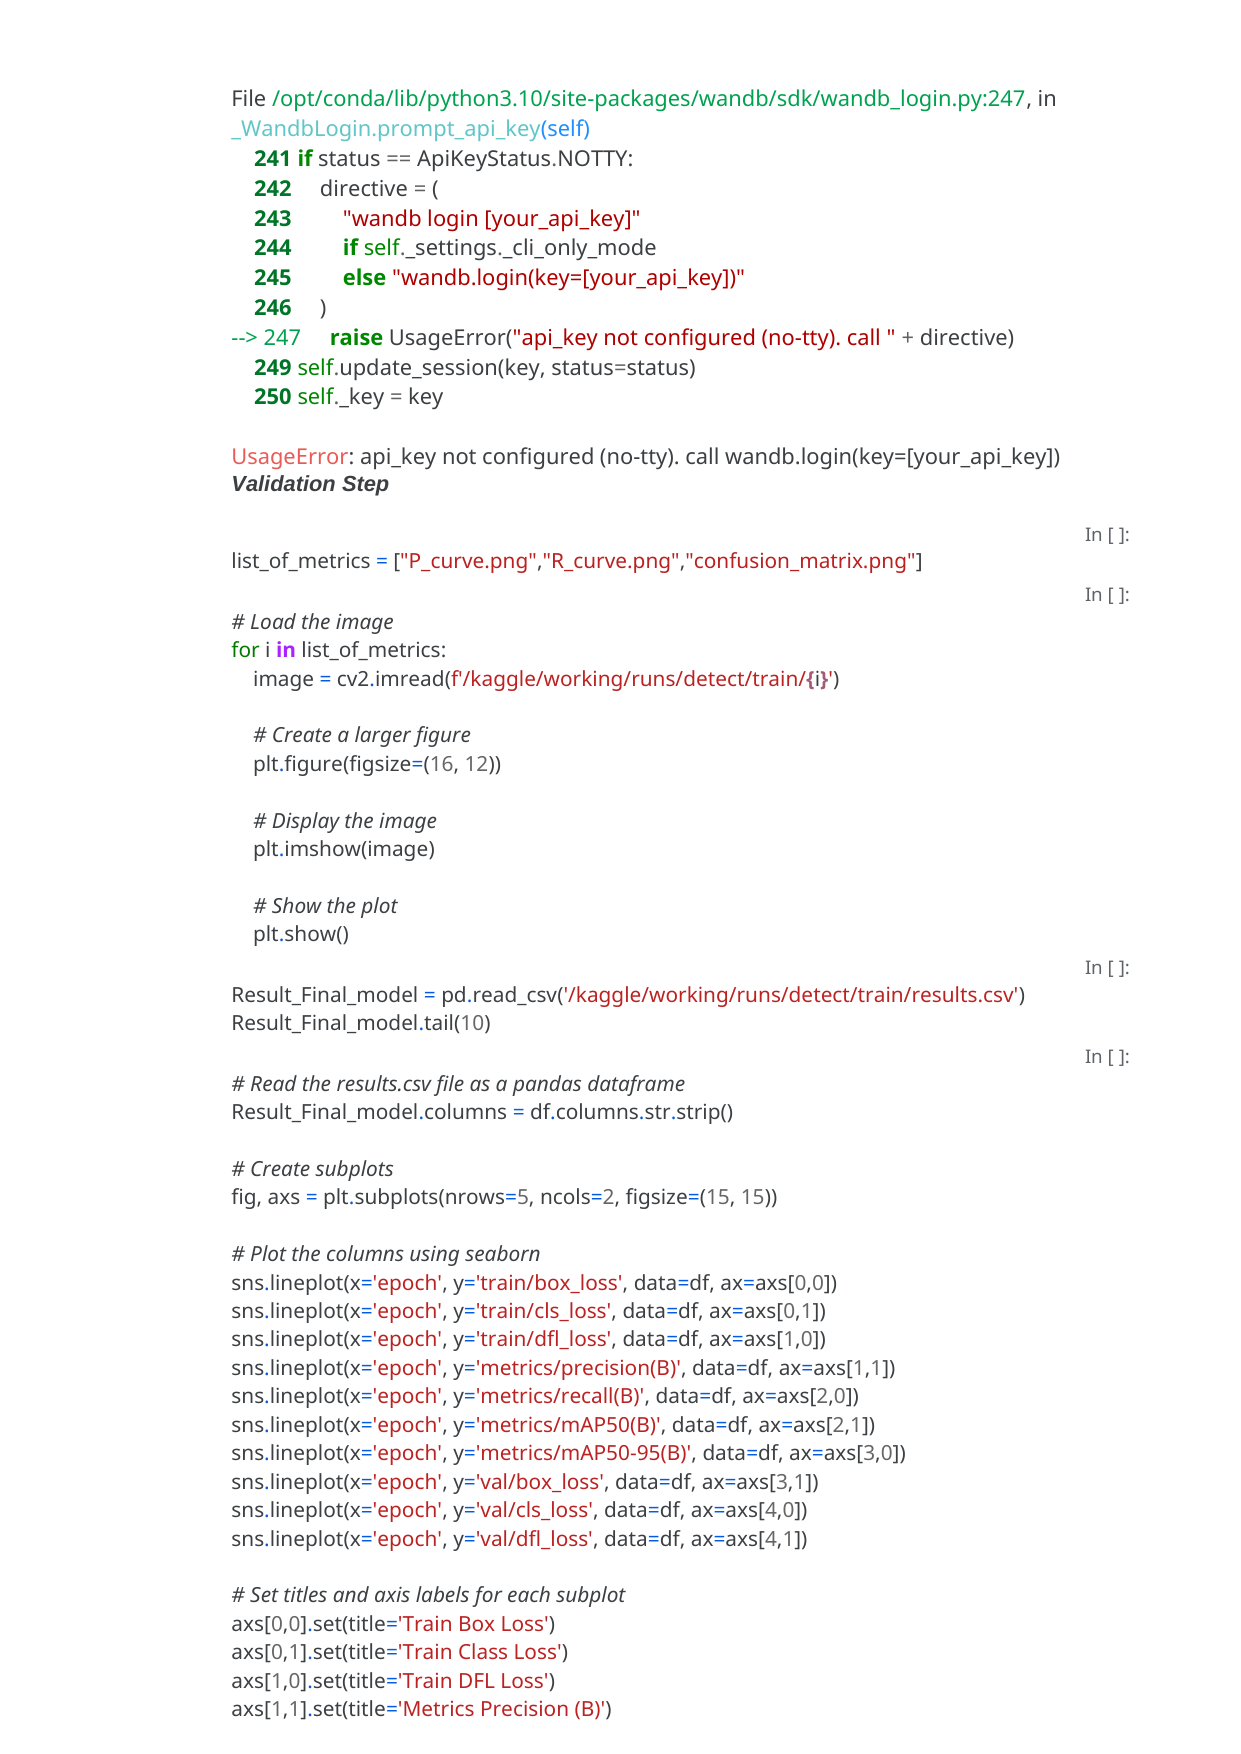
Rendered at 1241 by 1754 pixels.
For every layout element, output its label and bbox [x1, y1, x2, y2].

table_cell [231, 496, 1129, 1723]
table_cell [231, 83, 1129, 471]
